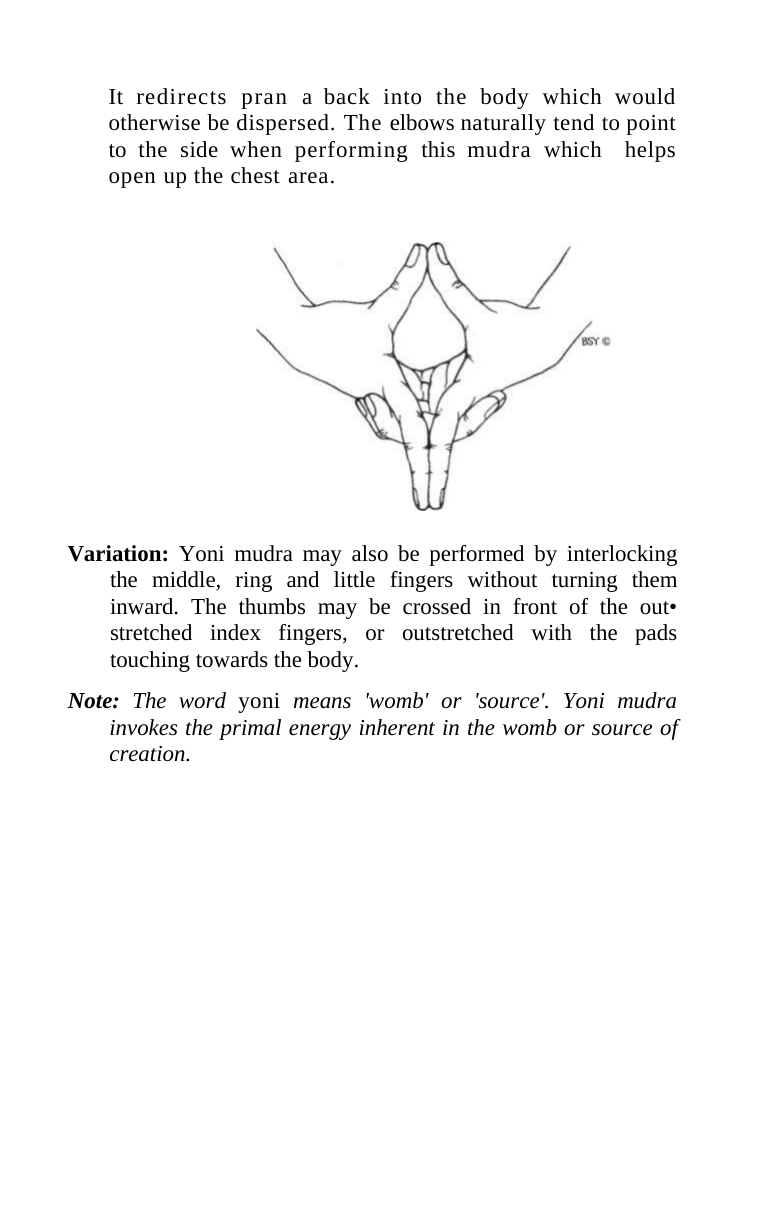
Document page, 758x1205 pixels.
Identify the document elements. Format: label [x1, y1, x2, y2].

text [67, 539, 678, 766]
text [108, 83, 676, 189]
picture [256, 242, 611, 511]
